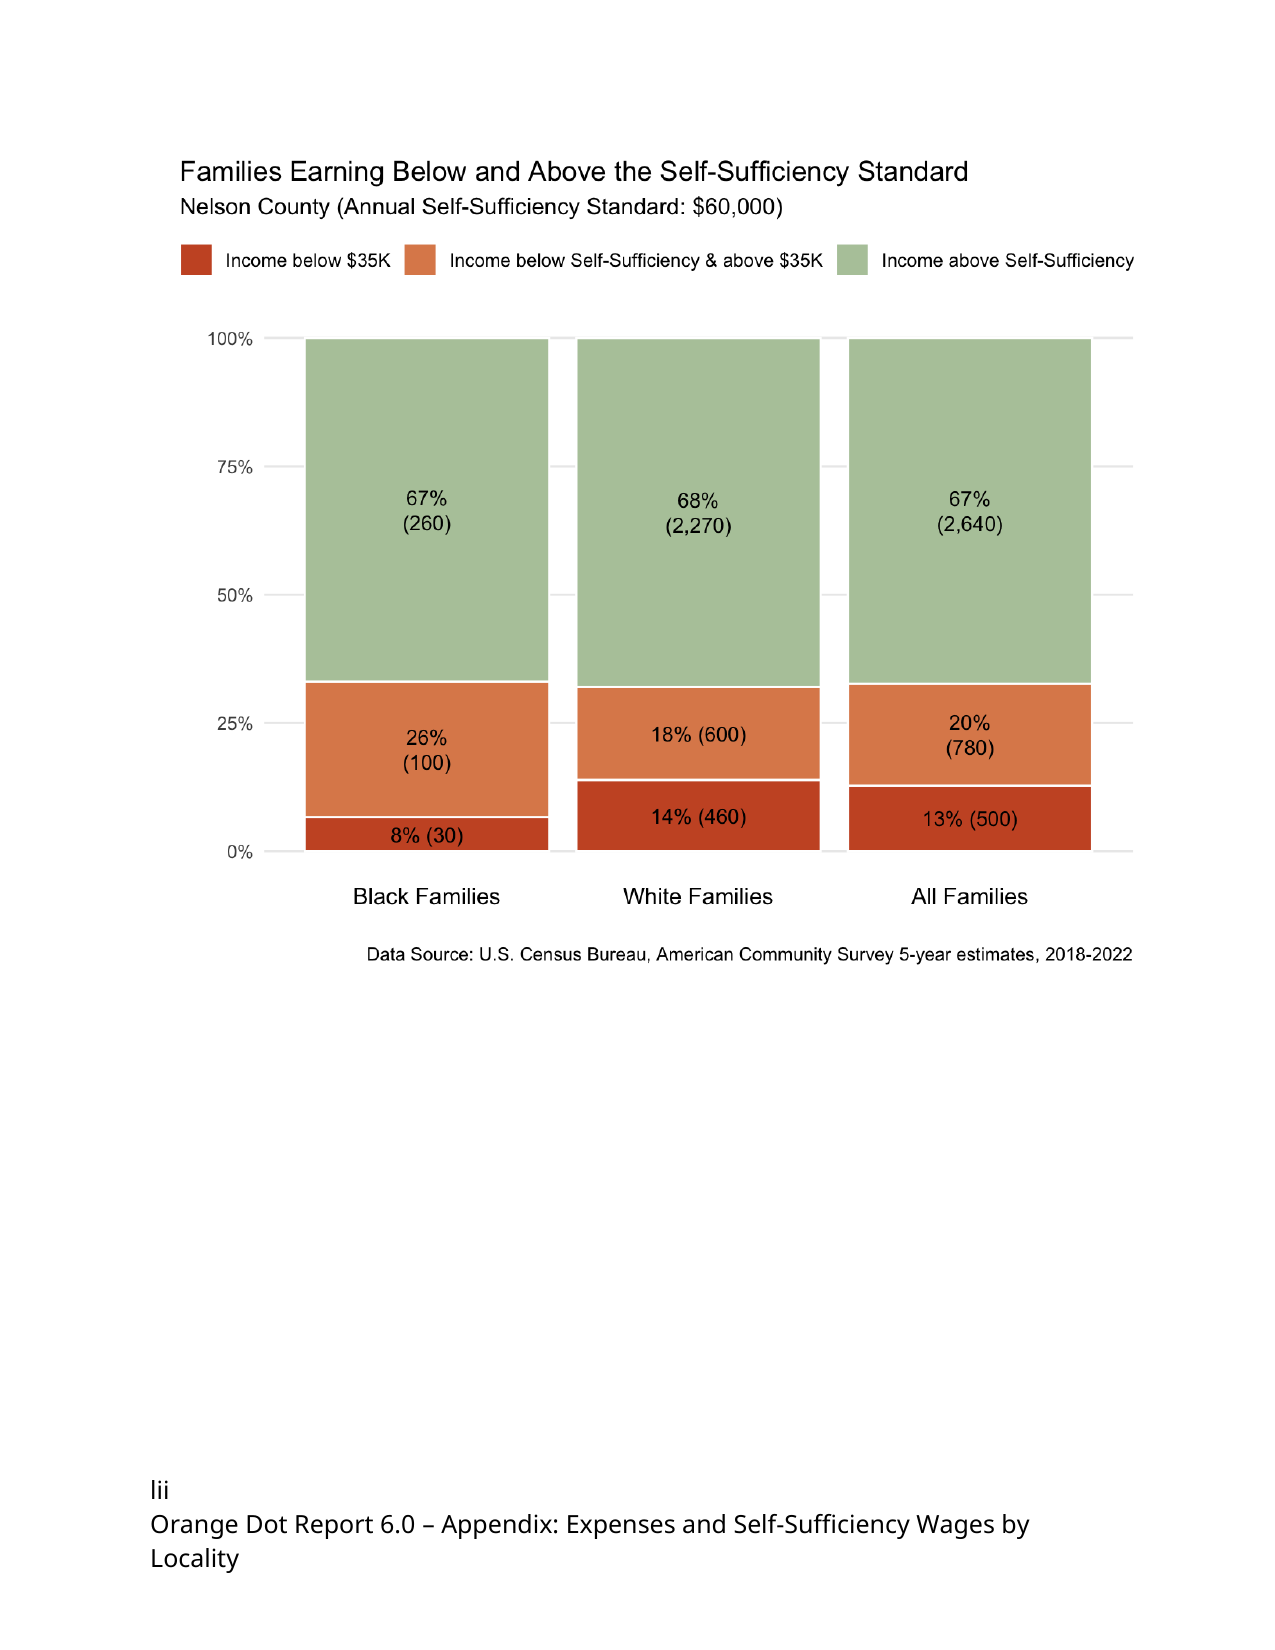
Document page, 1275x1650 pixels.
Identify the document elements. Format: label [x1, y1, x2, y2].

picture [168, 150, 1144, 975]
